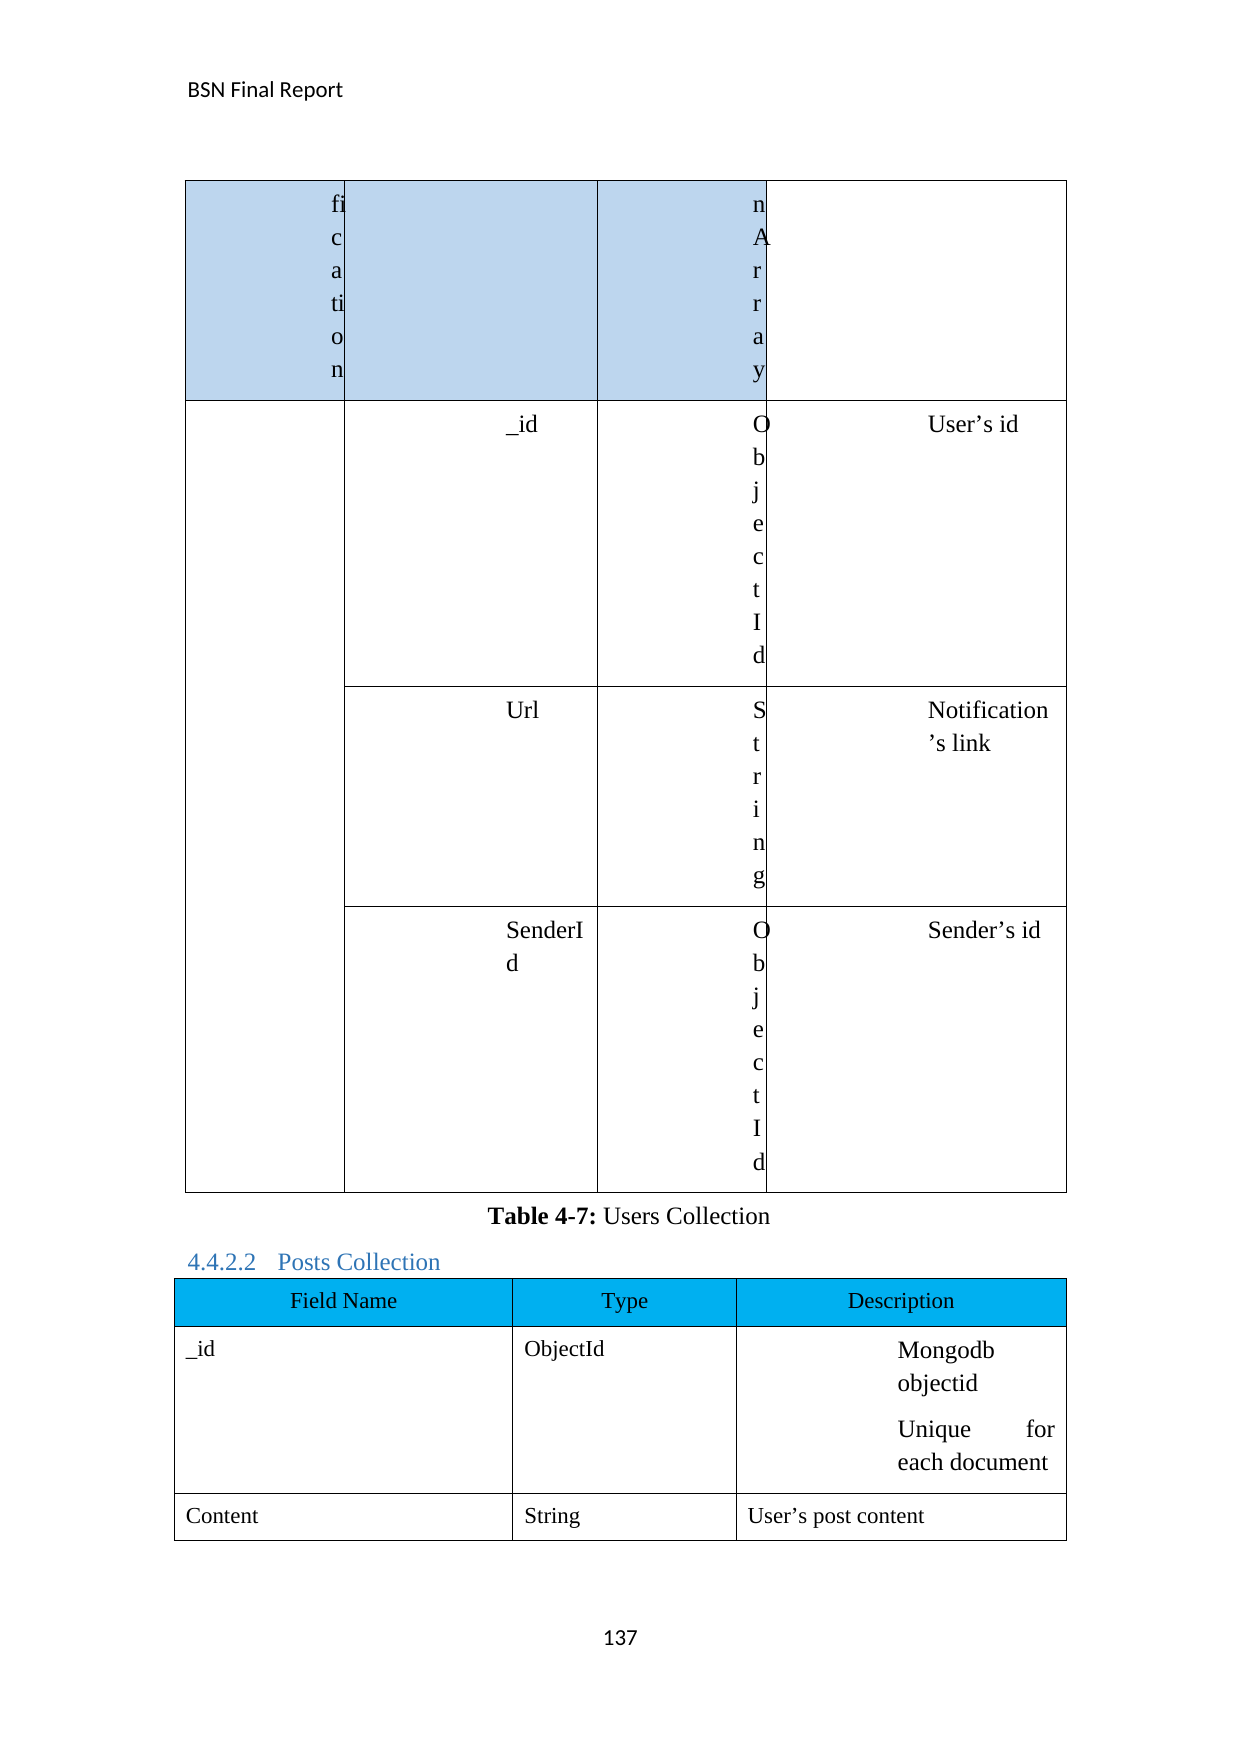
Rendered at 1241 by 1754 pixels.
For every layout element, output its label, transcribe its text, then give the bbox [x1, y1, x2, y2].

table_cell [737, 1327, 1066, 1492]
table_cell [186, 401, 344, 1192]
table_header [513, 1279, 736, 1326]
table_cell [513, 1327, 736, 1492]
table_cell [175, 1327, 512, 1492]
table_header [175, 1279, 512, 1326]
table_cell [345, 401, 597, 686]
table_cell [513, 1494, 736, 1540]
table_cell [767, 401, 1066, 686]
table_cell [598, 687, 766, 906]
subtitle Posts Collection [187, 1247, 1053, 1276]
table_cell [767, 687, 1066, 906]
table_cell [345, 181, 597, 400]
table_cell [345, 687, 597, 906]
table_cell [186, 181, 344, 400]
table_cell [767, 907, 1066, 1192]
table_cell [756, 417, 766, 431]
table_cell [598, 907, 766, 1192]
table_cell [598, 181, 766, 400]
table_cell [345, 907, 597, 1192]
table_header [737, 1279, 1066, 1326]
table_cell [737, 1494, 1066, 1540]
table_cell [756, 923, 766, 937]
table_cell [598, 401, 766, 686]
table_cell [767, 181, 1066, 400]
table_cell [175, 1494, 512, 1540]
